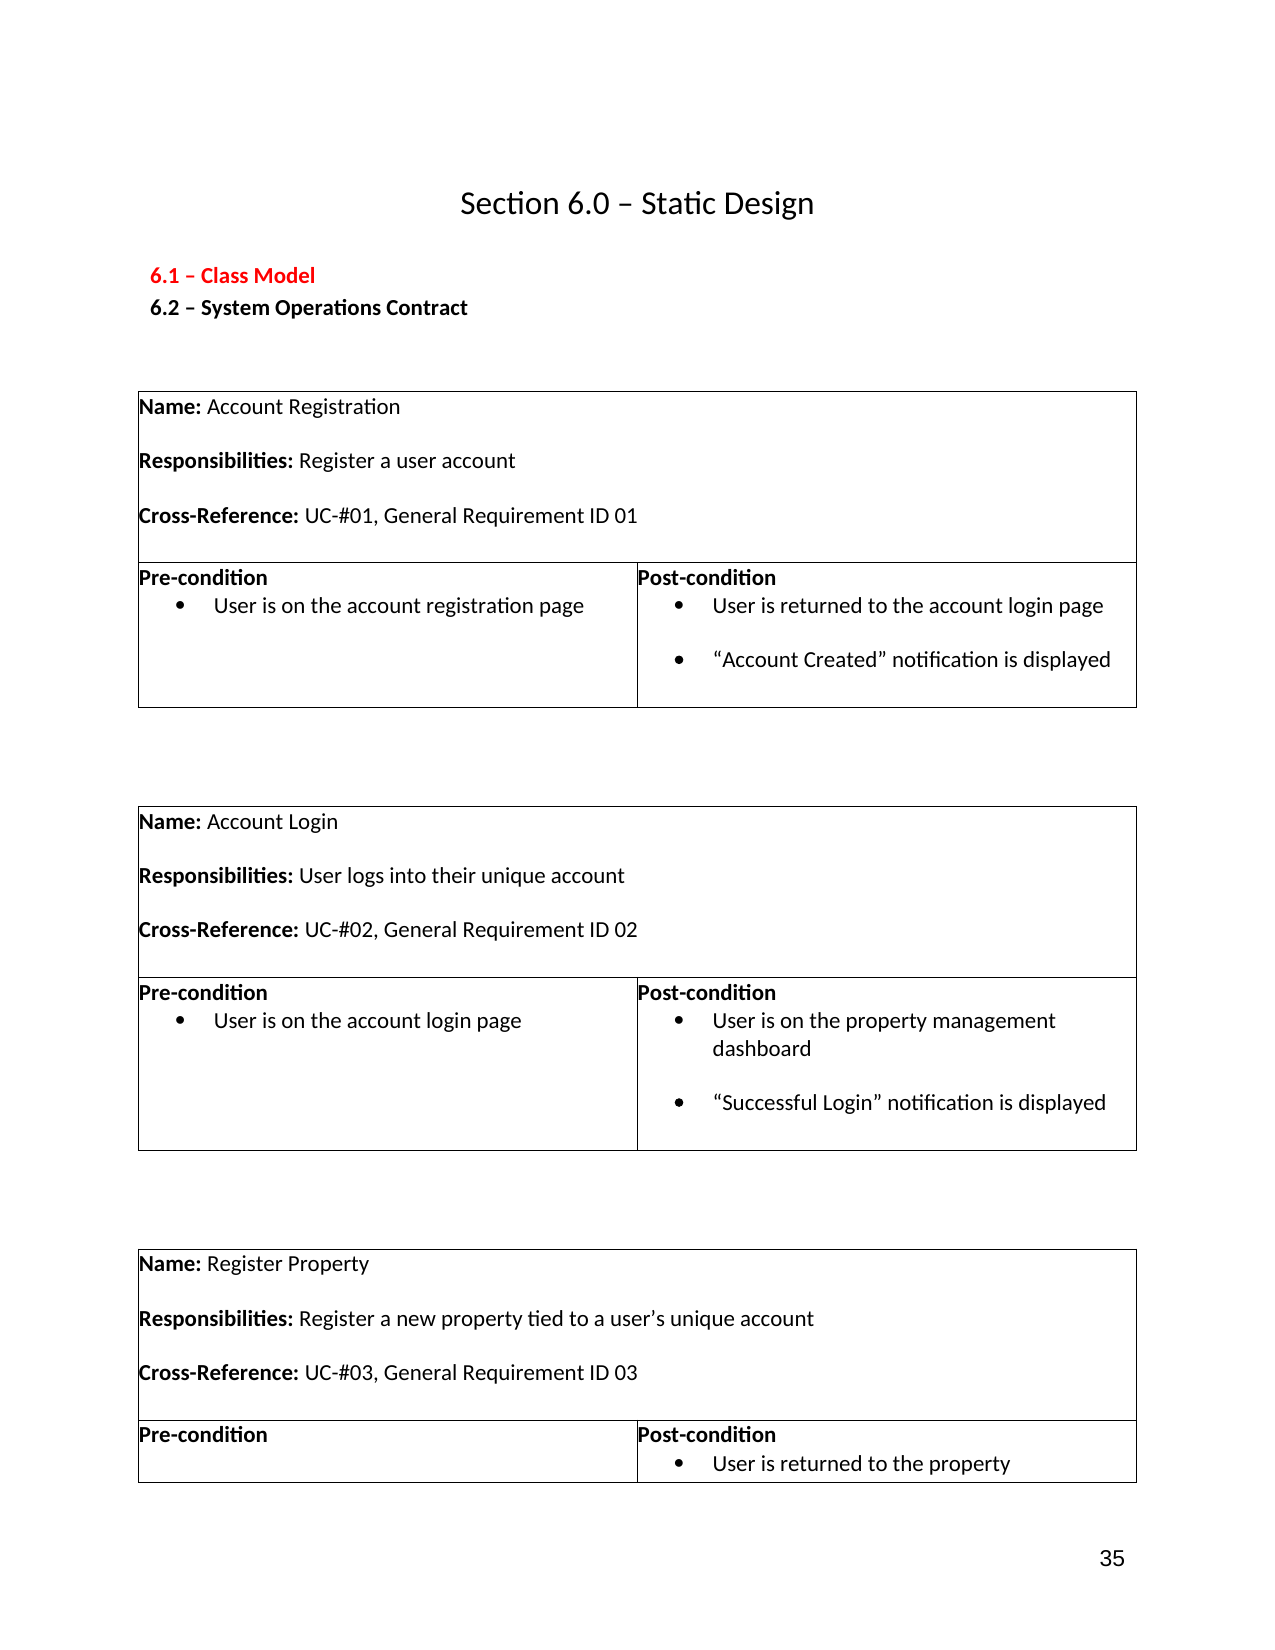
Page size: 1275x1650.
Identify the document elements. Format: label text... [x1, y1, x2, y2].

text Section 6.0 – Static Design [150, 182, 1125, 223]
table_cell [139, 1421, 637, 1482]
table_cell Post-condition User is returned to the account login page “Account Created” notification is displayed [638, 563, 1136, 707]
table_header Name: Register Property Responsibilities: Register a new property tied to a user’s unique account Cross-Reference: UC-#03, General Requirement ID 03 [139, 1250, 1136, 1419]
table_cell Pre-condition User is on the account registration page [139, 563, 637, 707]
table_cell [638, 1421, 1136, 1482]
table_header Name: Account Login Responsibilities: User logs into their unique account Cross-Reference: UC-#02, General Requirement ID 02 [139, 807, 1136, 977]
text 6.1 – Class Model [150, 261, 1125, 289]
text 6.2 – System Operations Contract [150, 293, 1125, 321]
table_cell Post-condition User is on the property management dashboard “Successful Login” notification is displayed [638, 978, 1136, 1150]
table_cell Pre-condition User is on the account login page [139, 978, 637, 1150]
table_header Name: Account Registration Responsibilities: Register a user account Cross-Reference: UC-#01, General Requirement ID 01 [139, 392, 1136, 562]
